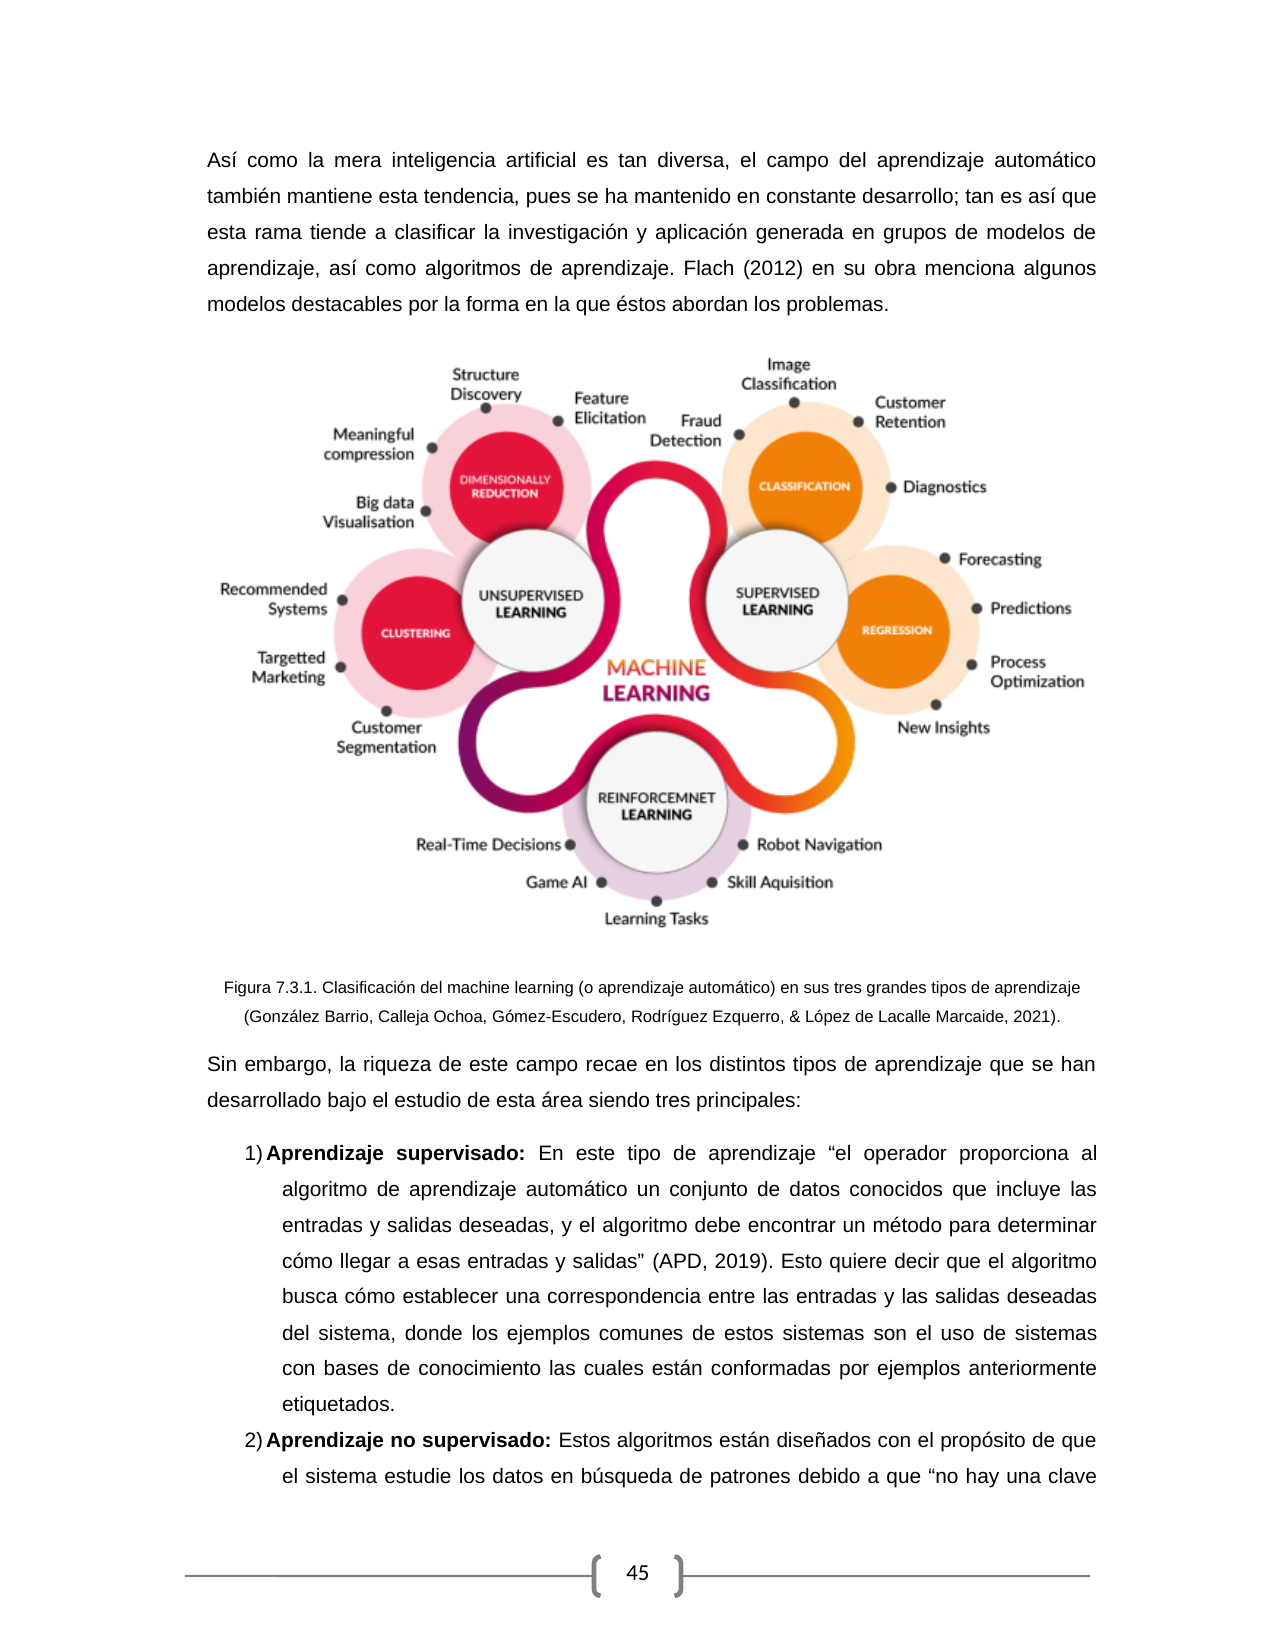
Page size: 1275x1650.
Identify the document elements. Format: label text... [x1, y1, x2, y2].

text Sin embargo, la riqueza de este campo recae en los distintos tipos de aprendizaje que se han desarrollado bajo el estudio de esta área siendo tres principales: [207, 1052, 1098, 1112]
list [244, 1428, 1098, 1488]
text Figura 7.3.1. Clasificación del machine learning (o aprendizaje automático) en sus tres grandes tipos de aprendizaje . [207, 978, 1098, 1026]
list Aprendizaje supervisado: En este tipo de aprendizaje “el operador proporciona al algoritmo de aprendizaje automático un conjunto de datos conocidos que incluye las entradas y salidas deseadas, y el algoritmo debe encontrar un método para determinar cómo llegar a esas entradas y salidas” . Esto quiere decir que el algoritmo busca cómo establecer una correspondencia entre las entradas y las salidas deseadas del sistema, donde los ejemplos comunes de estos sistemas son el uso de sistemas con bases de conocimiento las cuales están conformadas por ejemplos anteriormente etiquetados. [244, 1141, 1098, 1416]
text Así como la mera inteligencia artificial es tan diversa, el campo del aprendizaje automático también mantiene esta tendencia, pues se ha mantenido en constante desarrollo; tan es así que esta rama tiende a clasificar la investigación y aplicación generada en grupos de modelos de aprendizaje, así como algoritmos de aprendizaje. Flach (2012) en su obra menciona algunos modelos destacables por la forma en la que éstos abordan los problemas. [207, 148, 1098, 315]
picture [206, 343, 1098, 948]
